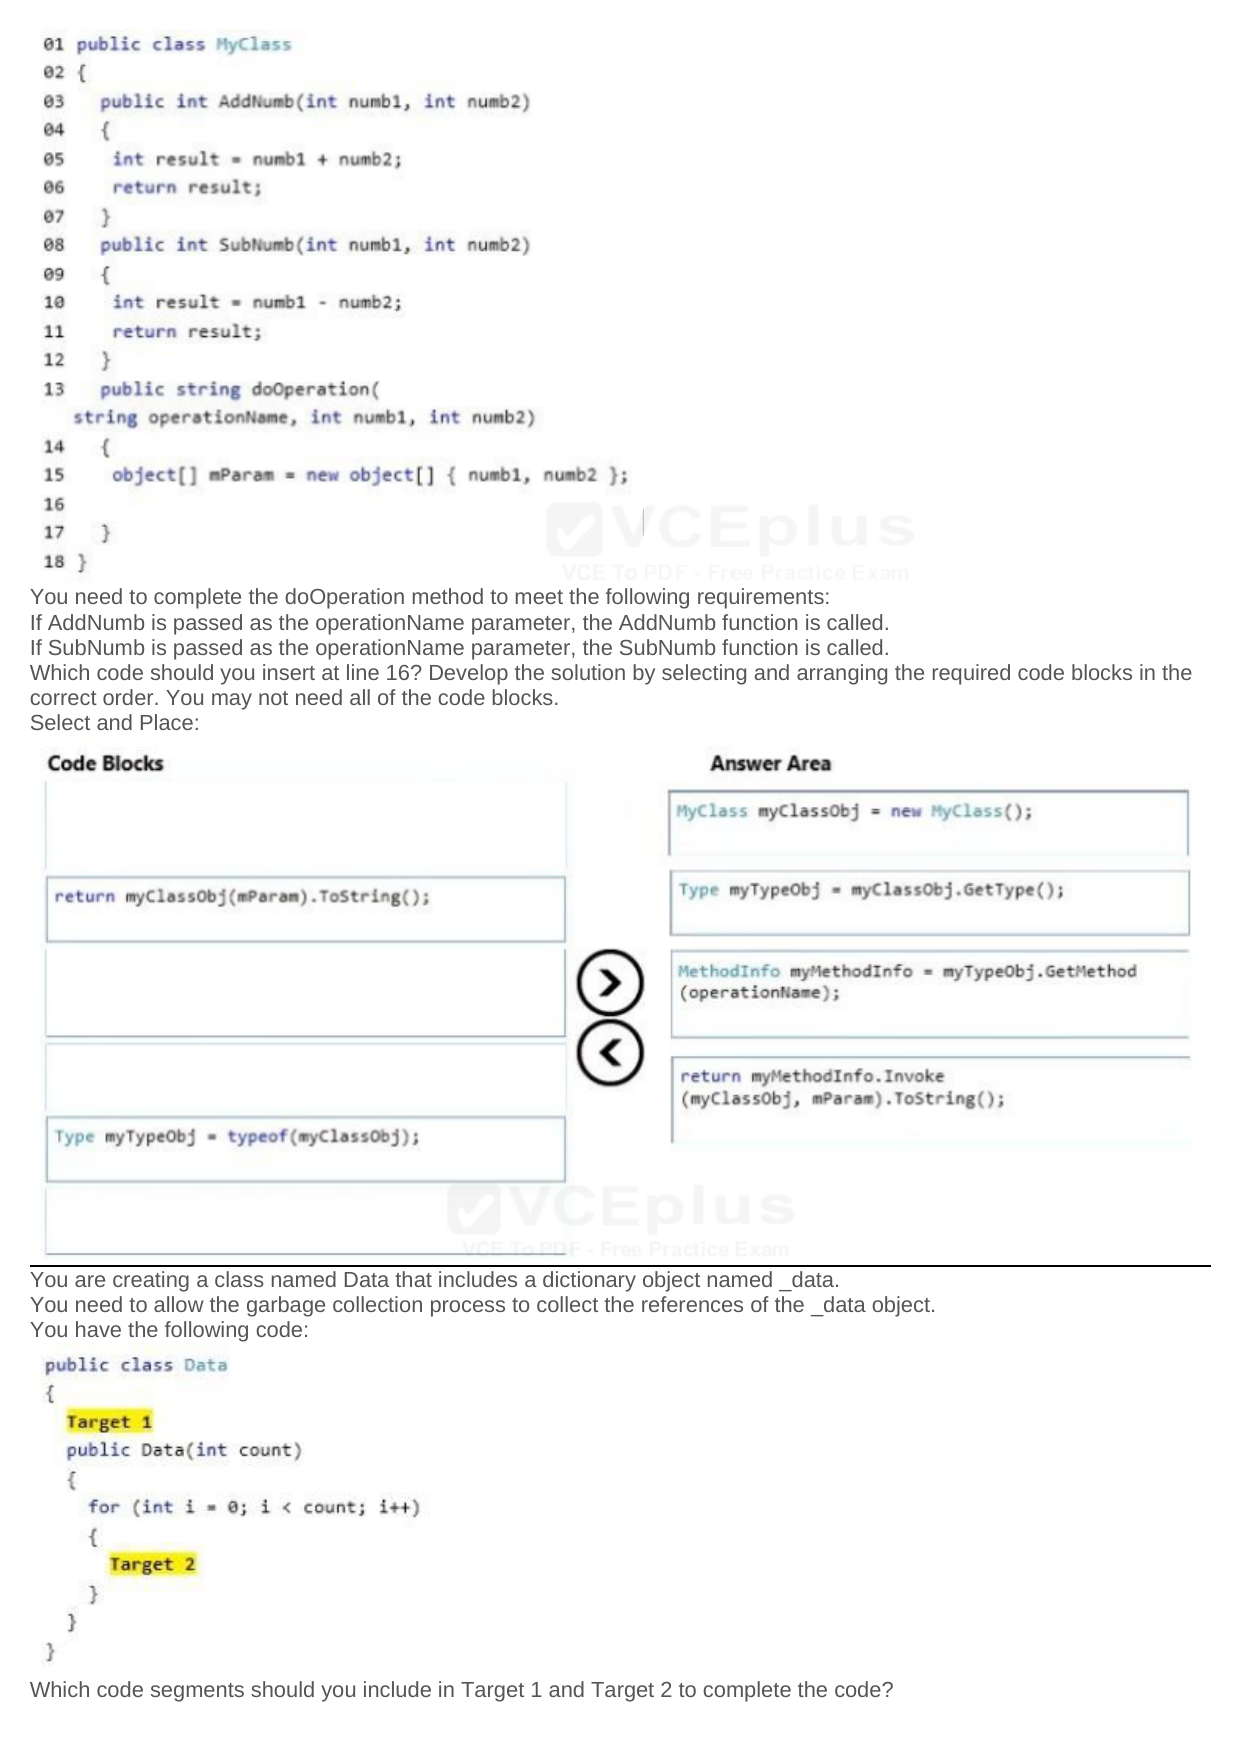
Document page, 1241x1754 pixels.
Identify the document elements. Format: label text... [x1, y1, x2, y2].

picture [29, 735, 1211, 1264]
picture [29, 29, 914, 585]
picture [29, 1342, 444, 1677]
text You are creating a class named Data that includes a dictionary object named _data. You need to allow the garbage collection process to collect the references of the _data object. You have the following code: [29, 1267, 1211, 1342]
